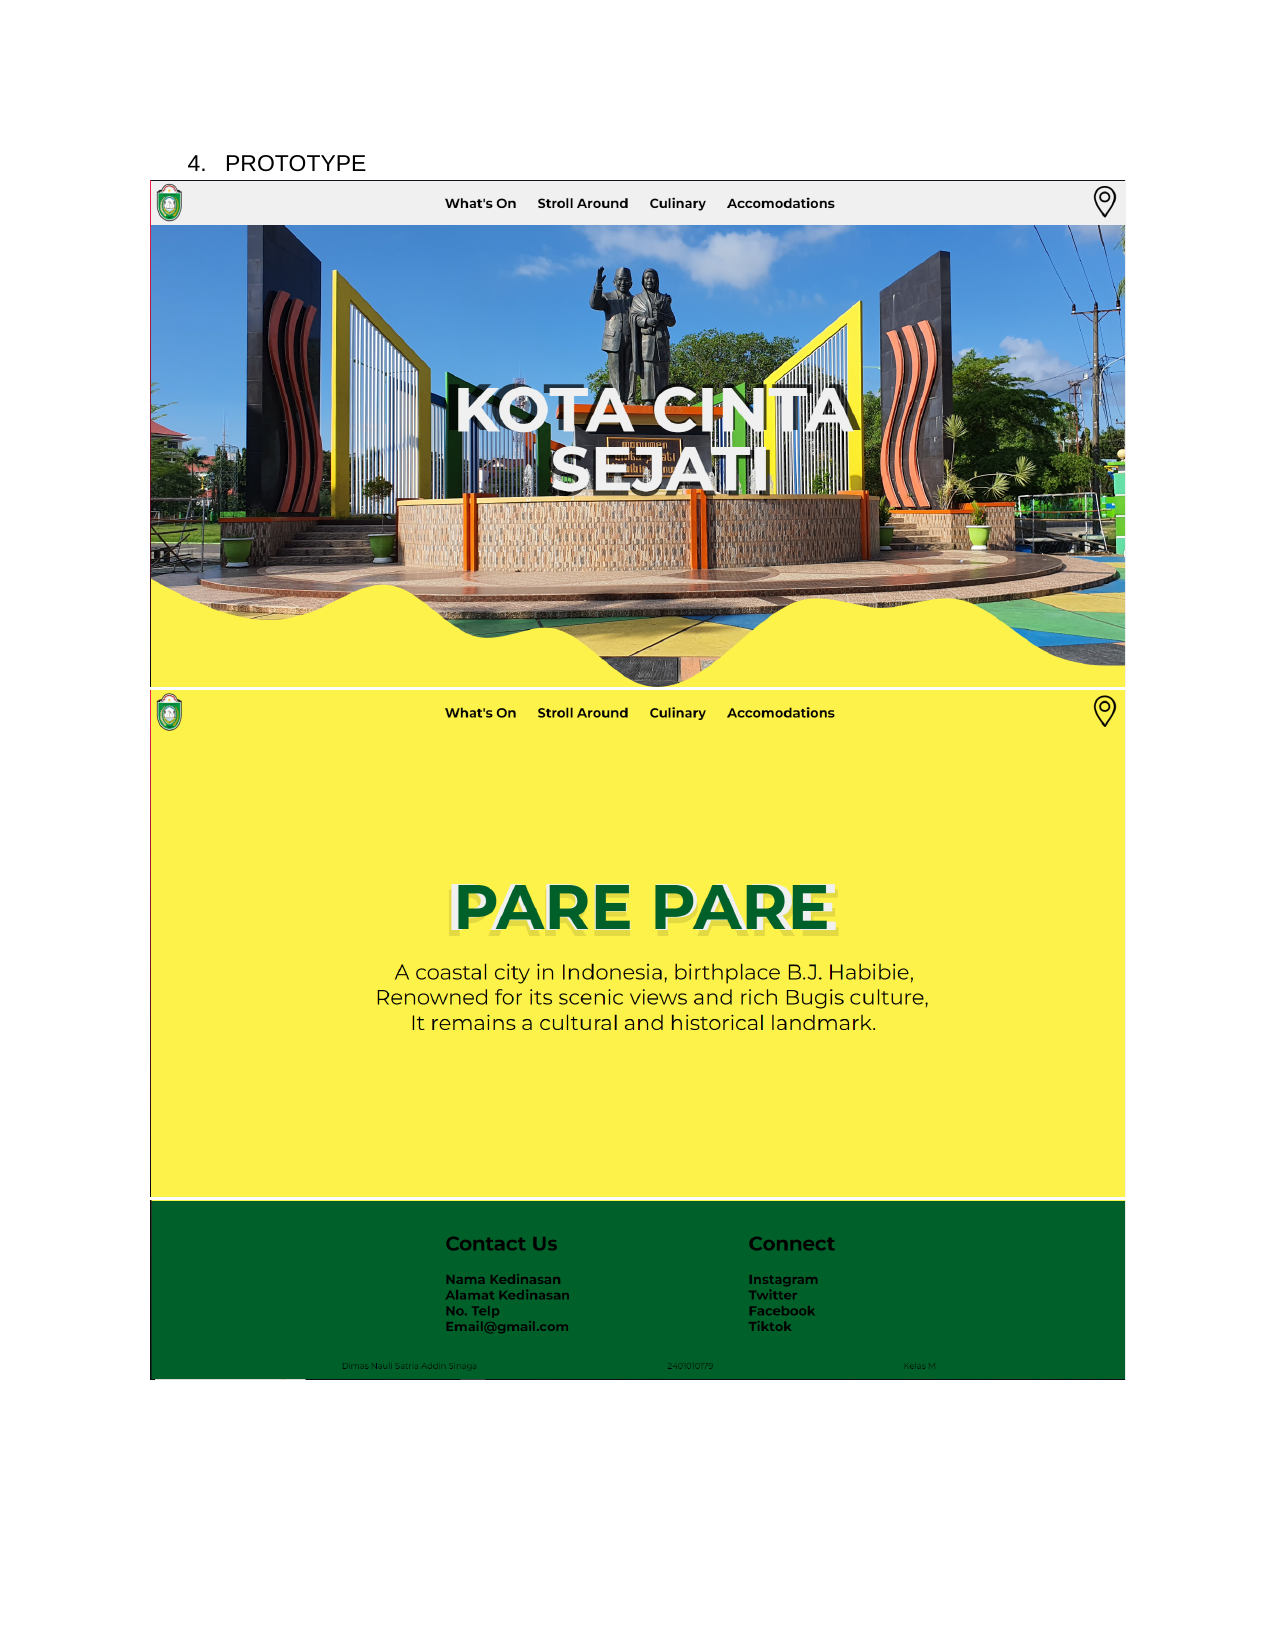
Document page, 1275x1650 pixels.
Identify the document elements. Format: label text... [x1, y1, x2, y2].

picture [150, 690, 1125, 1197]
list PROTOTYPE [187, 150, 1125, 176]
picture [150, 1200, 1125, 1380]
picture [150, 180, 1125, 687]
